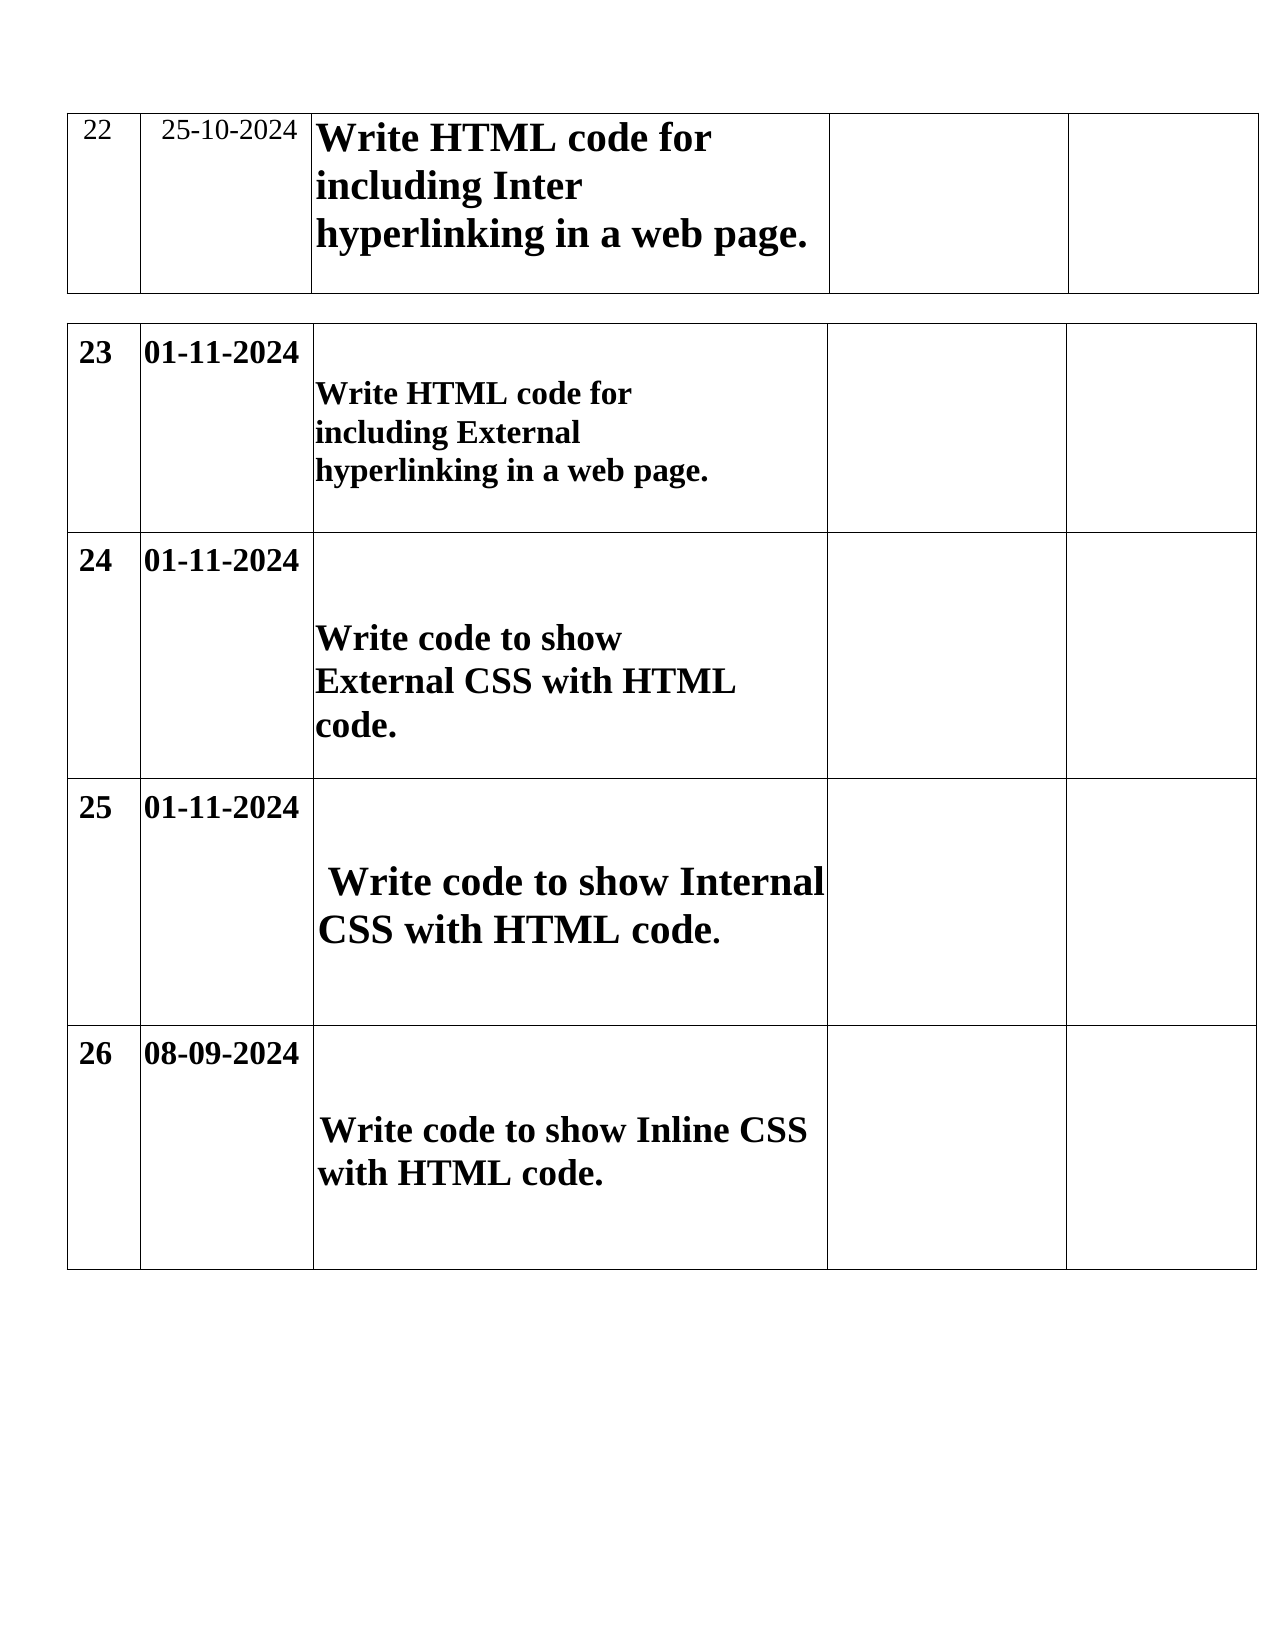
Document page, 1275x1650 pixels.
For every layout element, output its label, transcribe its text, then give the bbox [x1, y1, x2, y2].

table_cell 01-11-2024 [141, 533, 313, 778]
table_header Write HTML code for including External hyperlinking in a web page. [314, 324, 827, 532]
table_cell 24 [68, 533, 140, 778]
table_cell [1067, 1026, 1256, 1269]
table_header Write HTML code for including Inter hyperlinking in a web page. [312, 114, 829, 293]
table_cell [828, 533, 1066, 778]
table_header 23 [68, 324, 140, 532]
table_cell [1067, 533, 1256, 778]
table_cell [1067, 779, 1256, 1024]
table_header [828, 324, 1066, 532]
table_cell 26 [68, 1026, 140, 1269]
table_cell Write code to show Inline CSS with HTML code. [314, 1026, 827, 1269]
table_header 25-10-2024 [141, 114, 311, 293]
table_cell 01-11-2024 [141, 779, 313, 1024]
table_cell Write code to show External CSS with HTML code. [314, 533, 827, 778]
table_cell [828, 779, 1066, 1024]
table_cell Write code to show Internal CSS with HTML code. [314, 779, 827, 1024]
table_header [1067, 324, 1256, 532]
table_header [1069, 114, 1258, 293]
table_header [830, 114, 1068, 293]
table_cell 25 [68, 779, 140, 1024]
table_cell [828, 1026, 1066, 1269]
table_header 22 [68, 114, 140, 293]
table_header 01-11-2024 [141, 324, 313, 532]
table_cell 08-09-2024 [141, 1026, 313, 1269]
